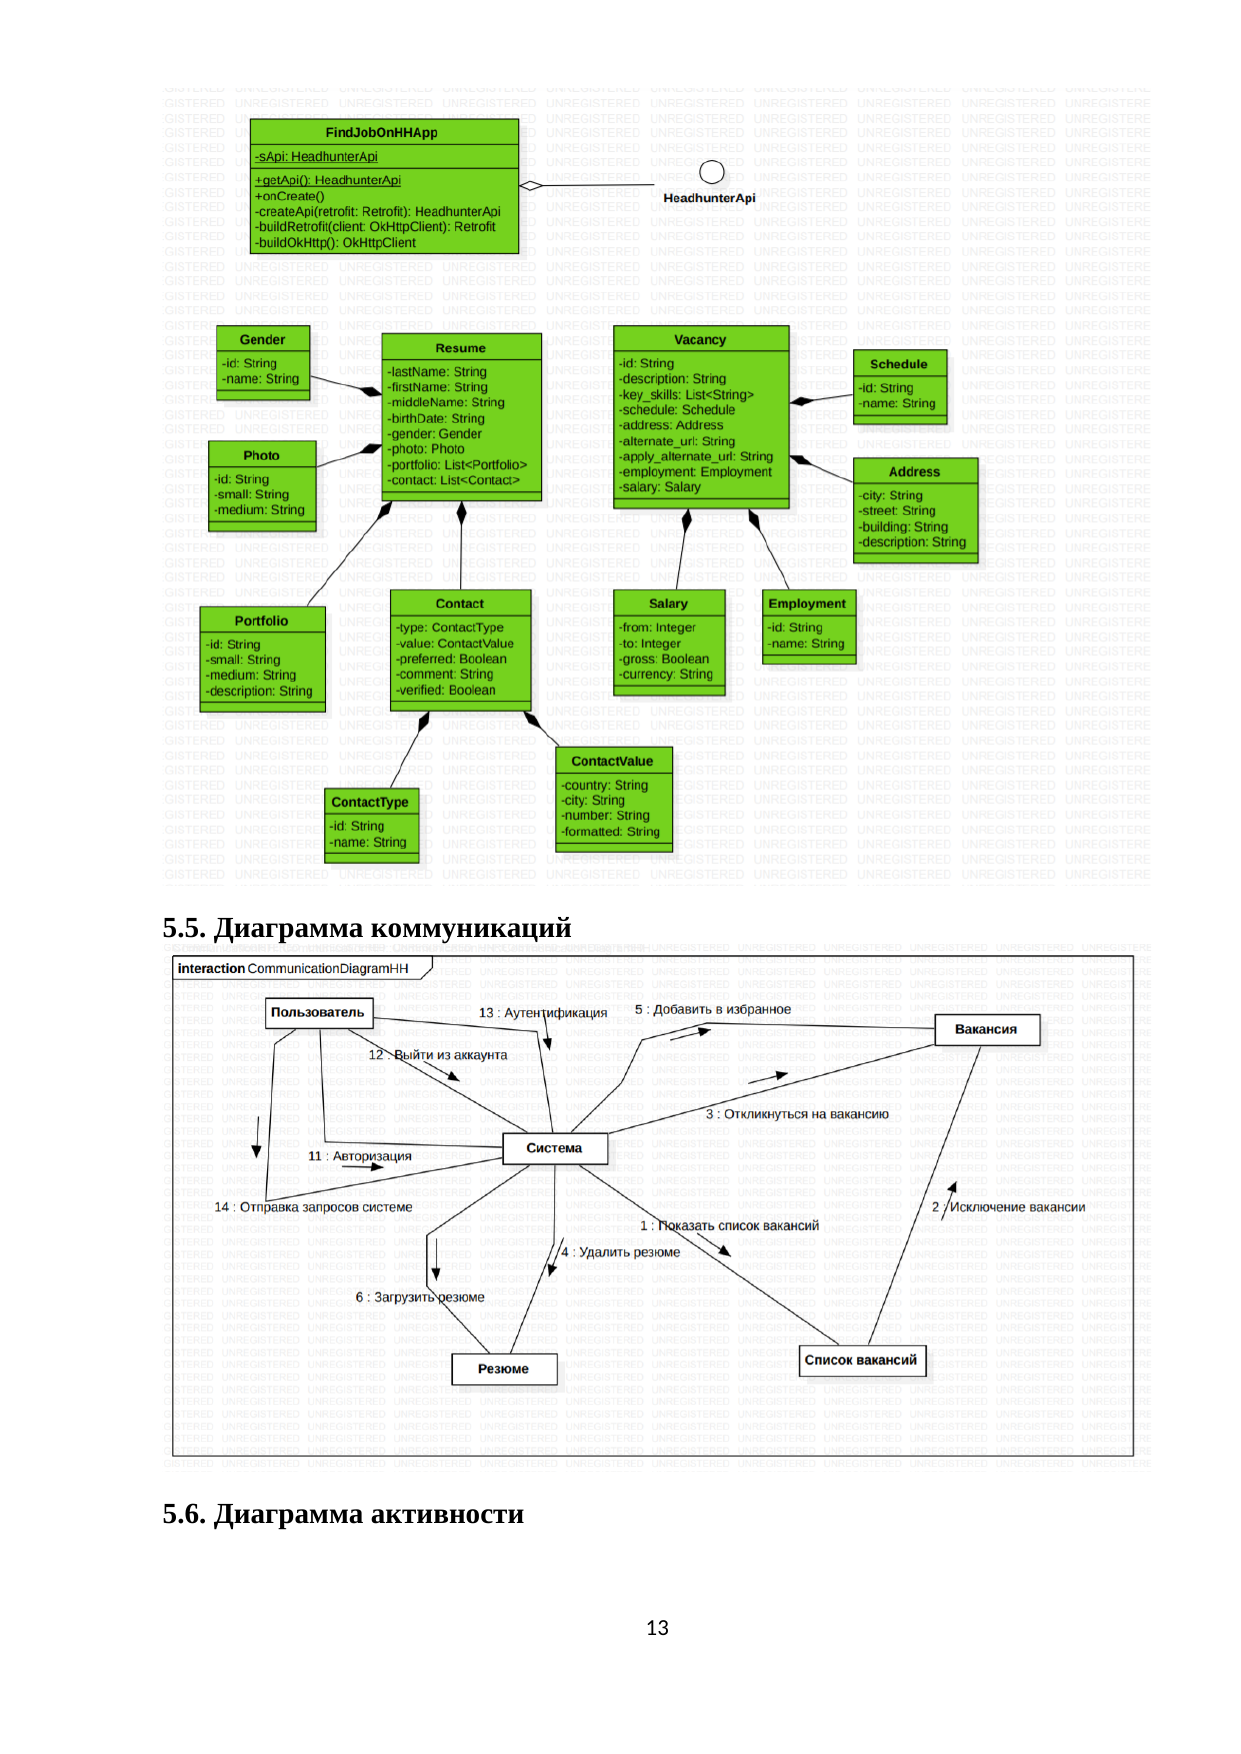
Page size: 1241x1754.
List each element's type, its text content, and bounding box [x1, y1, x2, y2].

picture [162, 88, 1151, 886]
subtitle 5.6. Диаграмма активности [162, 1497, 1152, 1530]
picture [162, 944, 1152, 1472]
subtitle 5.5. Диаграмма коммуникаций [162, 911, 1152, 944]
